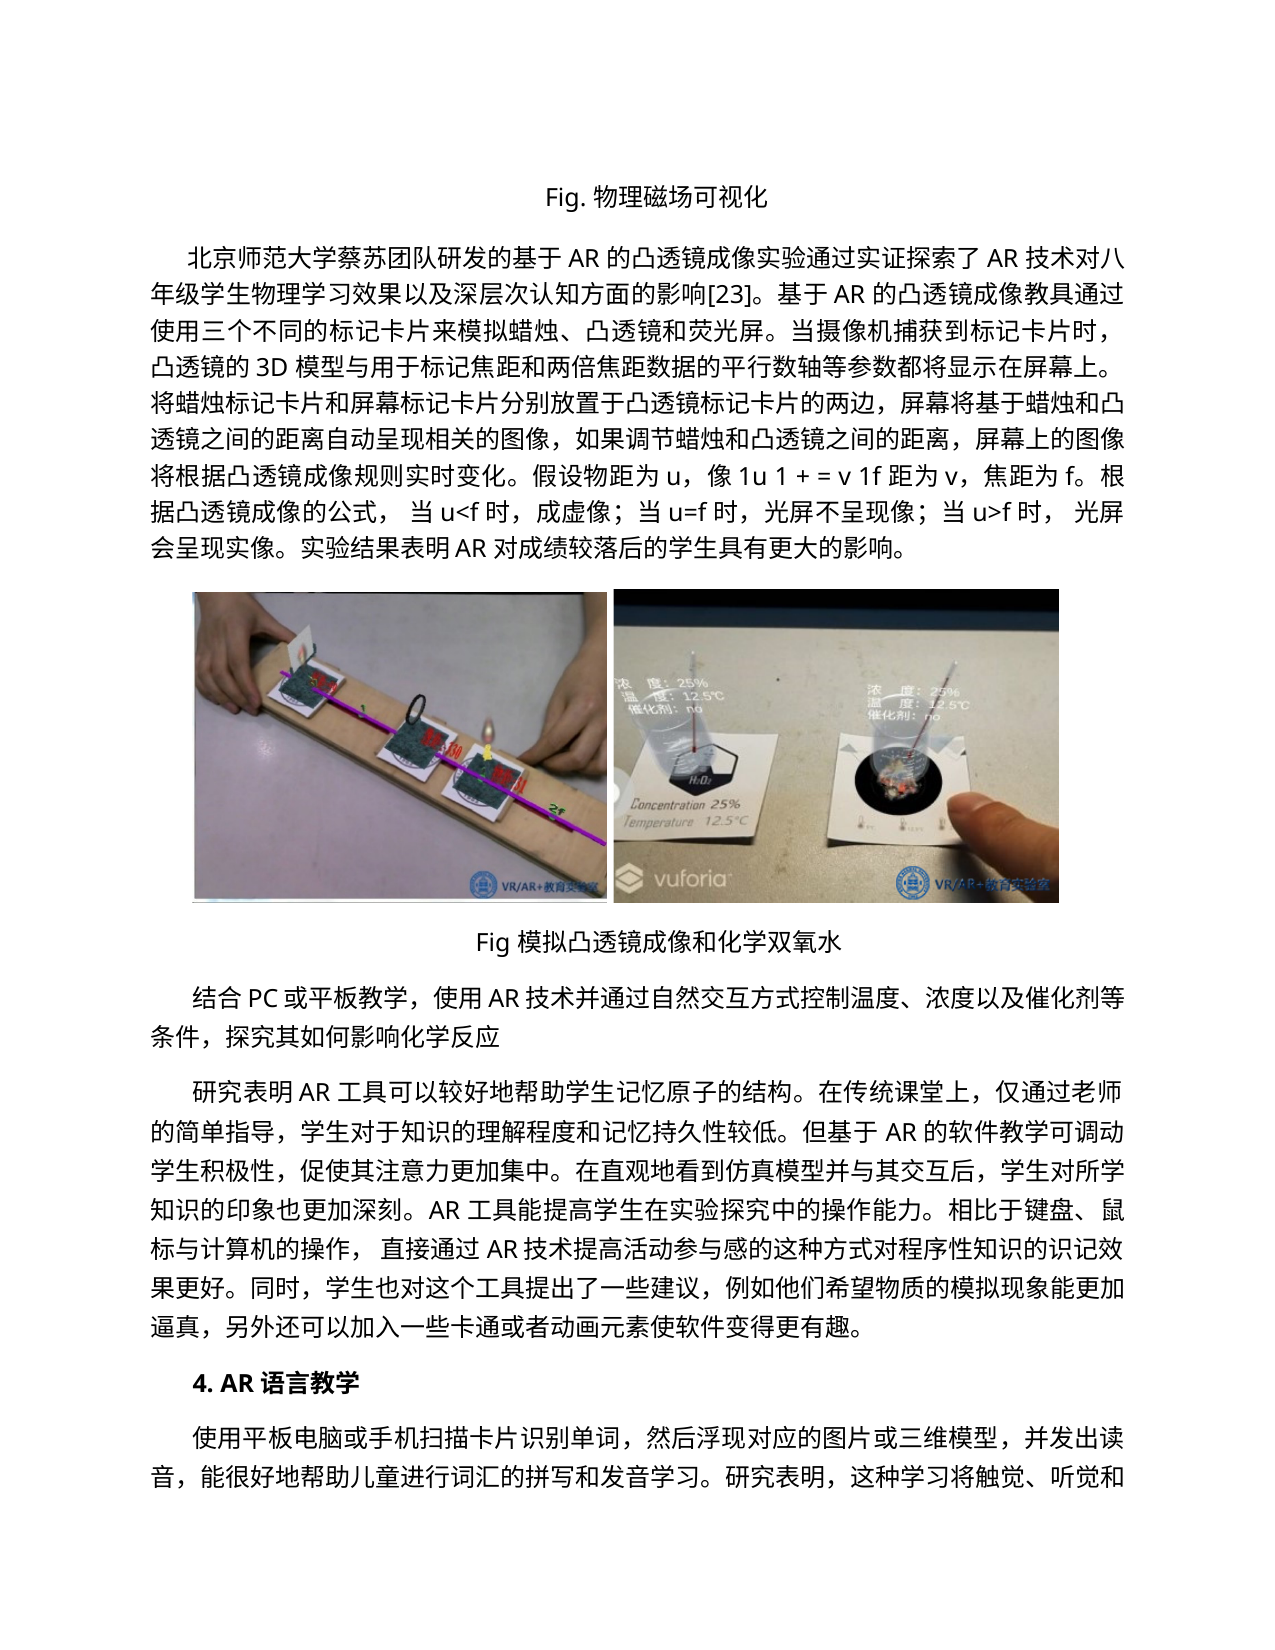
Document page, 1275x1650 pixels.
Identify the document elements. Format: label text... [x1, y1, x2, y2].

text 研究表明AR 工具可以较好地帮助学生记忆原子的结构。在传统课堂上，仅通过老师的简单指导，学生对于知识的理解程度和记忆持久性较低。但基于AR 的软件教学可调动学生积极性，促使其注意力更加集中。在直观地看到仿真模型并与其交互后，学生对所学知识的印象也更加深刻。AR 工具能提高学生在实验探究中的操作能力。相比于键盘、鼠标与计算机的操作， 直接通过AR技术提高活动参与感的这种方式对程序性知识的识记效果更好。同时，学生也对这个工具提出了一些建议，例如他们希望物质的模拟现象能更加逼真，另外还可以加入一些卡通或者动画元素使软件变得更有趣。 [150, 1073, 1125, 1343]
picture [613, 589, 1059, 903]
text Fig. 物理磁场可视化 [150, 177, 1125, 213]
text 4. AR 语言教学 [150, 1363, 1125, 1399]
text Fig 模拟凸透镜成像和化学双氧水 [150, 922, 1125, 959]
picture [192, 592, 607, 903]
text 结合PC或平板教学，使用AR技术并通过自然交互方式控制温度、浓度以及催化剂等条件，探究其如何影响化学反应 [150, 978, 1125, 1053]
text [150, 1419, 1125, 1494]
text 北京师范大学蔡苏团队研发的基于AR 的凸透镜成像实验通过实证探索了AR 技术对八年级学生物理学习效果以及深层次认知方面的影响[23]。基于AR 的凸透镜成像教具通过使用三个不同的标记卡片来模拟蜡烛、凸透镜和荧光屏。当摄像机捕获到标记卡片时， 凸透镜的3D 模型与用于标记焦距和两倍焦距数据的平行数轴等参数都将显示在屏幕上。将蜡烛标记卡片和屏幕标记卡片分别放置于凸透镜标记卡片的两边，屏幕将基于蜡烛和凸透镜之间的距离自动呈现相关的图像，如果调节蜡烛和凸透镜之间的距离，屏幕上的图像将根据凸透镜成像规则实时变化。假设物距为u，像1u 1 + = v 1f 距为v，焦距为f。根据凸透镜成像的公式， 当u<f 时，成虚像；当u=f 时，光屏不呈现像；当u>f 时， 光屏会呈现实像。实验结果表明AR 对成绩较落后的学生具有更大的影响。 [150, 238, 1125, 565]
